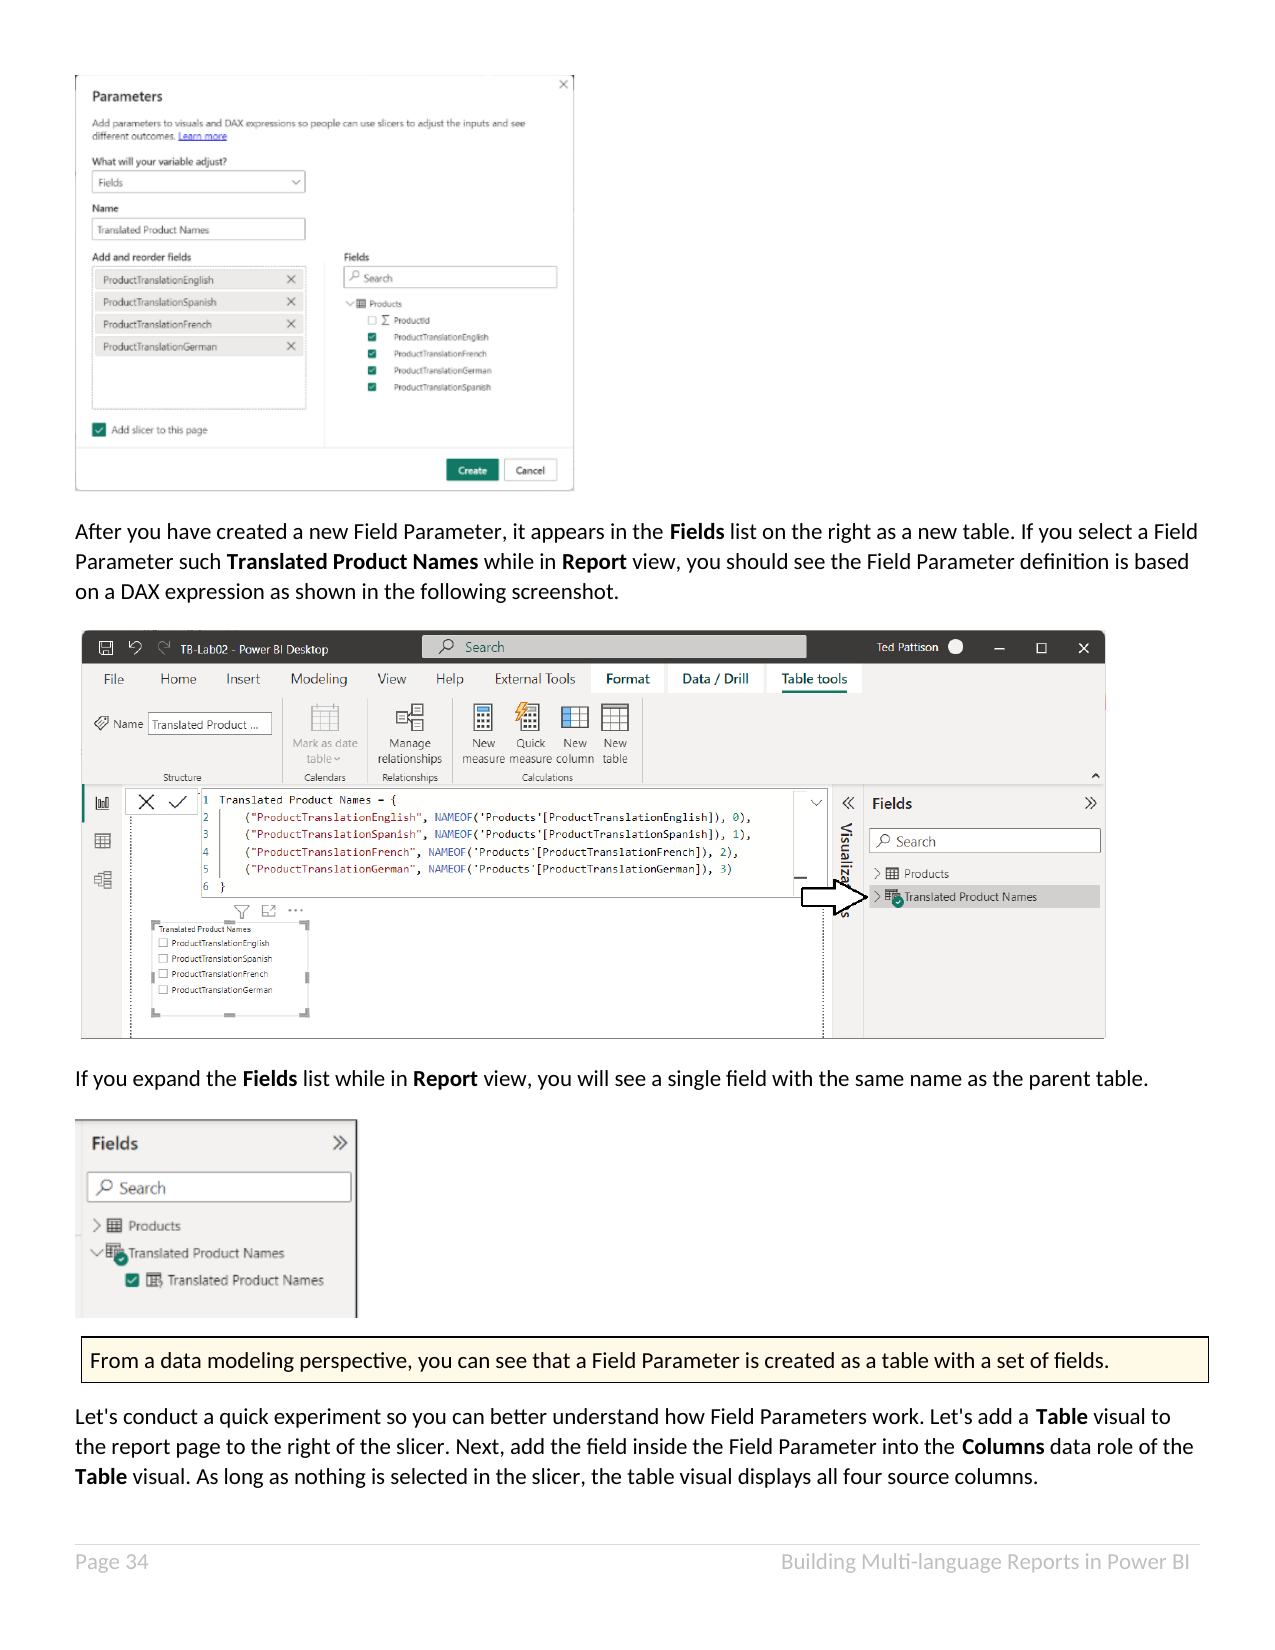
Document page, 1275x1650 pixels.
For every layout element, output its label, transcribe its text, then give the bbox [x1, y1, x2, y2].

text From a data modeling perspective, you can see that a Field Parameter is created as a table with a set of fields. [82, 1338, 1208, 1382]
picture [75, 1110, 368, 1318]
text If you expand the Fields list while in Report view, you will see a single field with the same name as the parent table. [75, 1064, 1200, 1092]
picture [75, 624, 1112, 1045]
picture [75, 75, 582, 498]
text Let's conduct a quick experiment so you can better understand how Field Parameters work. Let's add a Table visual to the report page to the right of the slicer. Next, add the field inside the Field Parameter into the Columns data role of the Table visual. As long as nothing is selected in the slicer, the table visual displays all four source columns. [75, 1402, 1200, 1491]
text After you have created a new Field Parameter, it appears in the Fields list on the right as a new table. If you select a Field Parameter such Translated Product Names while in Report view, you should see the Field Parameter definition is based on a DAX expression as shown in the following screenshot. [75, 517, 1200, 605]
